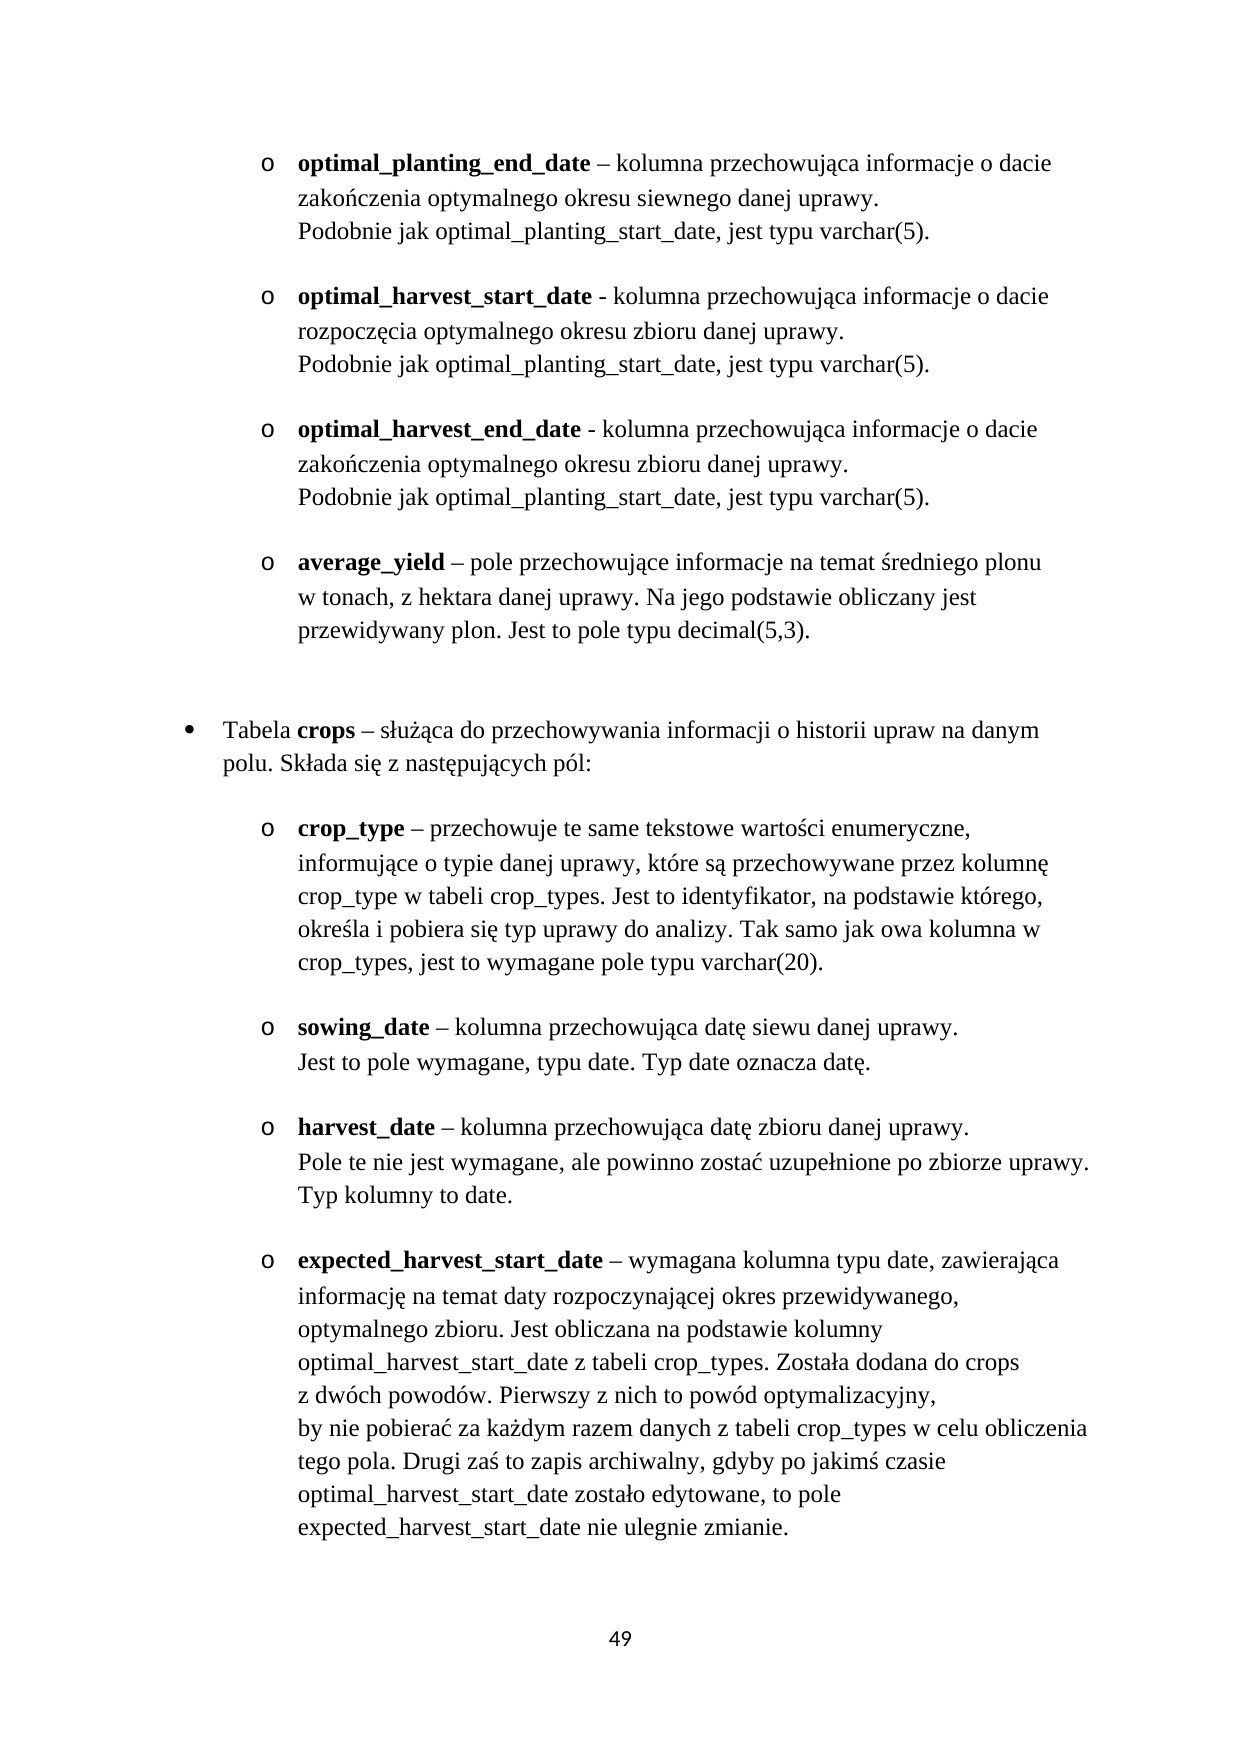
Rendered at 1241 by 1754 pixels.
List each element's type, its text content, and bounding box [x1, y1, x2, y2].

list optimal_harvest_start_date - kolumna przechowująca informacje o dacie rozpoczęcia optymalnego okresu zbioru danej uprawy. Podobnie jak optimal_planting_start_date, jest typu varchar(5). [260, 281, 1093, 410]
list Tabela crops – służąca do przechowywania informacji o historii upraw na danym polu. Składa się z następujących pól: [185, 715, 1093, 809]
list expected_harvest_start_date – wymagana kolumna typu date, zawierająca informację na temat daty rozpoczynającej okres przewidywanego, optymalnego zbioru. Jest obliczana na podstawie kolumny optimal_harvest_start_date z tabeli crop_types. Została dodana do crops z dwóch powodów. Pierwszy z nich to powód optymalizacyjny, by nie pobierać za każdym razem danych z tabeli crop_types w celu obliczenia tego pola. Drugi zaś to zapis archiwalny, gdyby po jakimś czasie optimal_harvest_start_date zostało edytowane, to pole expected_harvest_start_date nie ulegnie zmianie. [260, 1246, 1093, 1573]
list crop_type – przechowuje te same tekstowe wartości enumeryczne, informujące o typie danej uprawy, które są przechowywane przez kolumnę crop_type w tabeli crop_types. Jest to identyfikator, na podstawie którego, określa i pobiera się typ uprawy do analizy. Tak samo jak owa kolumna w crop_types, jest to wymagane pole typu varchar(20). [260, 813, 1093, 1008]
list sowing_date – kolumna przechowująca datę siewu danej uprawy. Jest to pole wymagane, typu date. Typ date oznacza datę. [260, 1012, 1093, 1108]
list average_yield – pole przechowujące informacje na temat średniego plonu w tonach, z hektara danej uprawy. Na jego podstawie obliczany jest przewidywany plon. Jest to pole typu decimal(5,3). [260, 547, 1093, 644]
list optimal_harvest_end_date - kolumna przechowująca informacje o dacie zakończenia optymalnego okresu zbioru danej uprawy. Podobnie jak optimal_planting_start_date, jest typu varchar(5). [260, 414, 1093, 543]
list optimal_planting_end_date – kolumna przechowująca informacje o dacie zakończenia optymalnego okresu siewnego danej uprawy. Podobnie jak optimal_planting_start_date, jest typu varchar(5). [260, 148, 1093, 277]
list harvest_date – kolumna przechowująca datę zbioru danej uprawy. Pole te nie jest wymagane, ale powinno zostać uzupełnione po zbiorze uprawy. Typ kolumny to date. [260, 1112, 1093, 1241]
